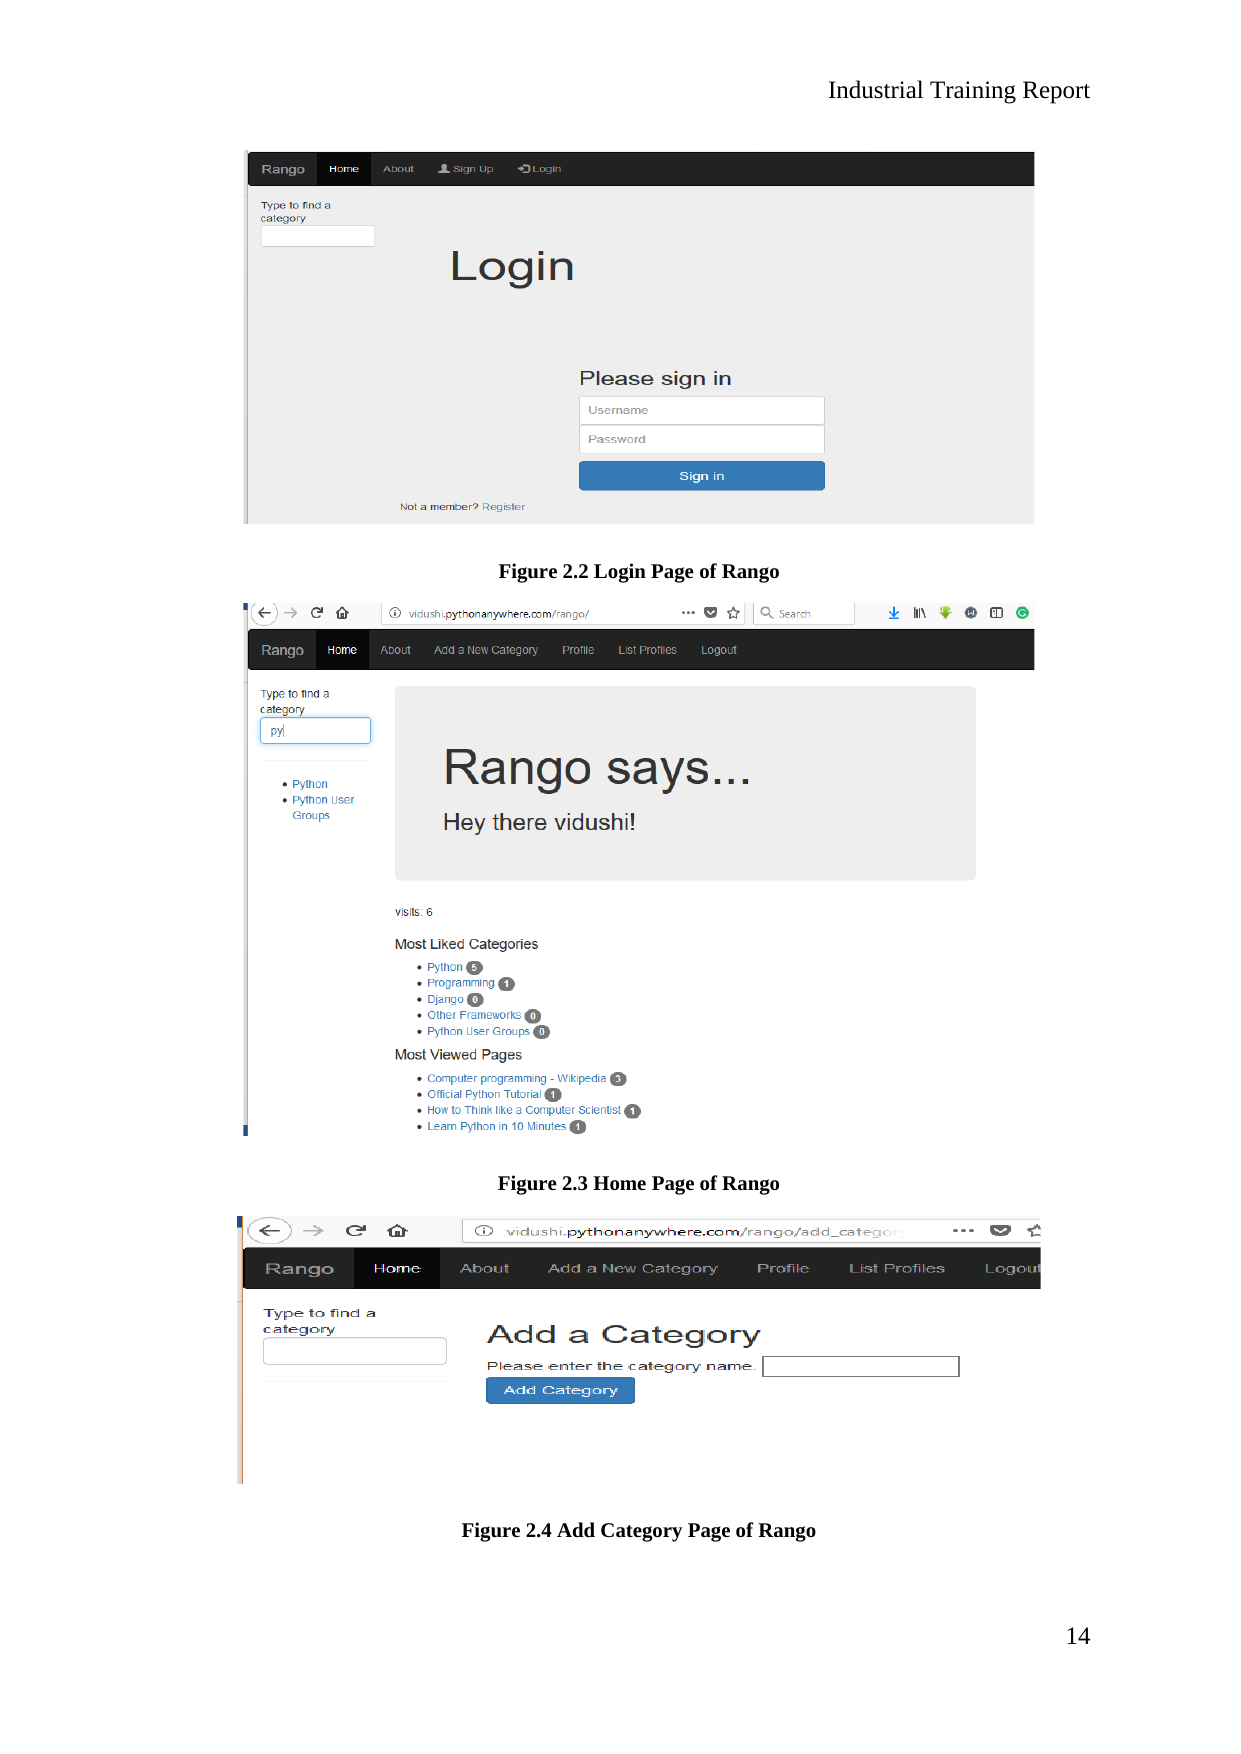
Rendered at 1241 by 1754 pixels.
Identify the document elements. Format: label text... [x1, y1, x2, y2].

text Figure 2.4 Add Category Page of Rango [187, 1518, 1090, 1542]
text Figure 2.3 Home Page of Rango [187, 1171, 1090, 1195]
text Figure 2.2 Login Page of Rango [187, 559, 1090, 583]
picture [243, 603, 1035, 1136]
picture [237, 1216, 1041, 1484]
picture [243, 150, 1035, 524]
